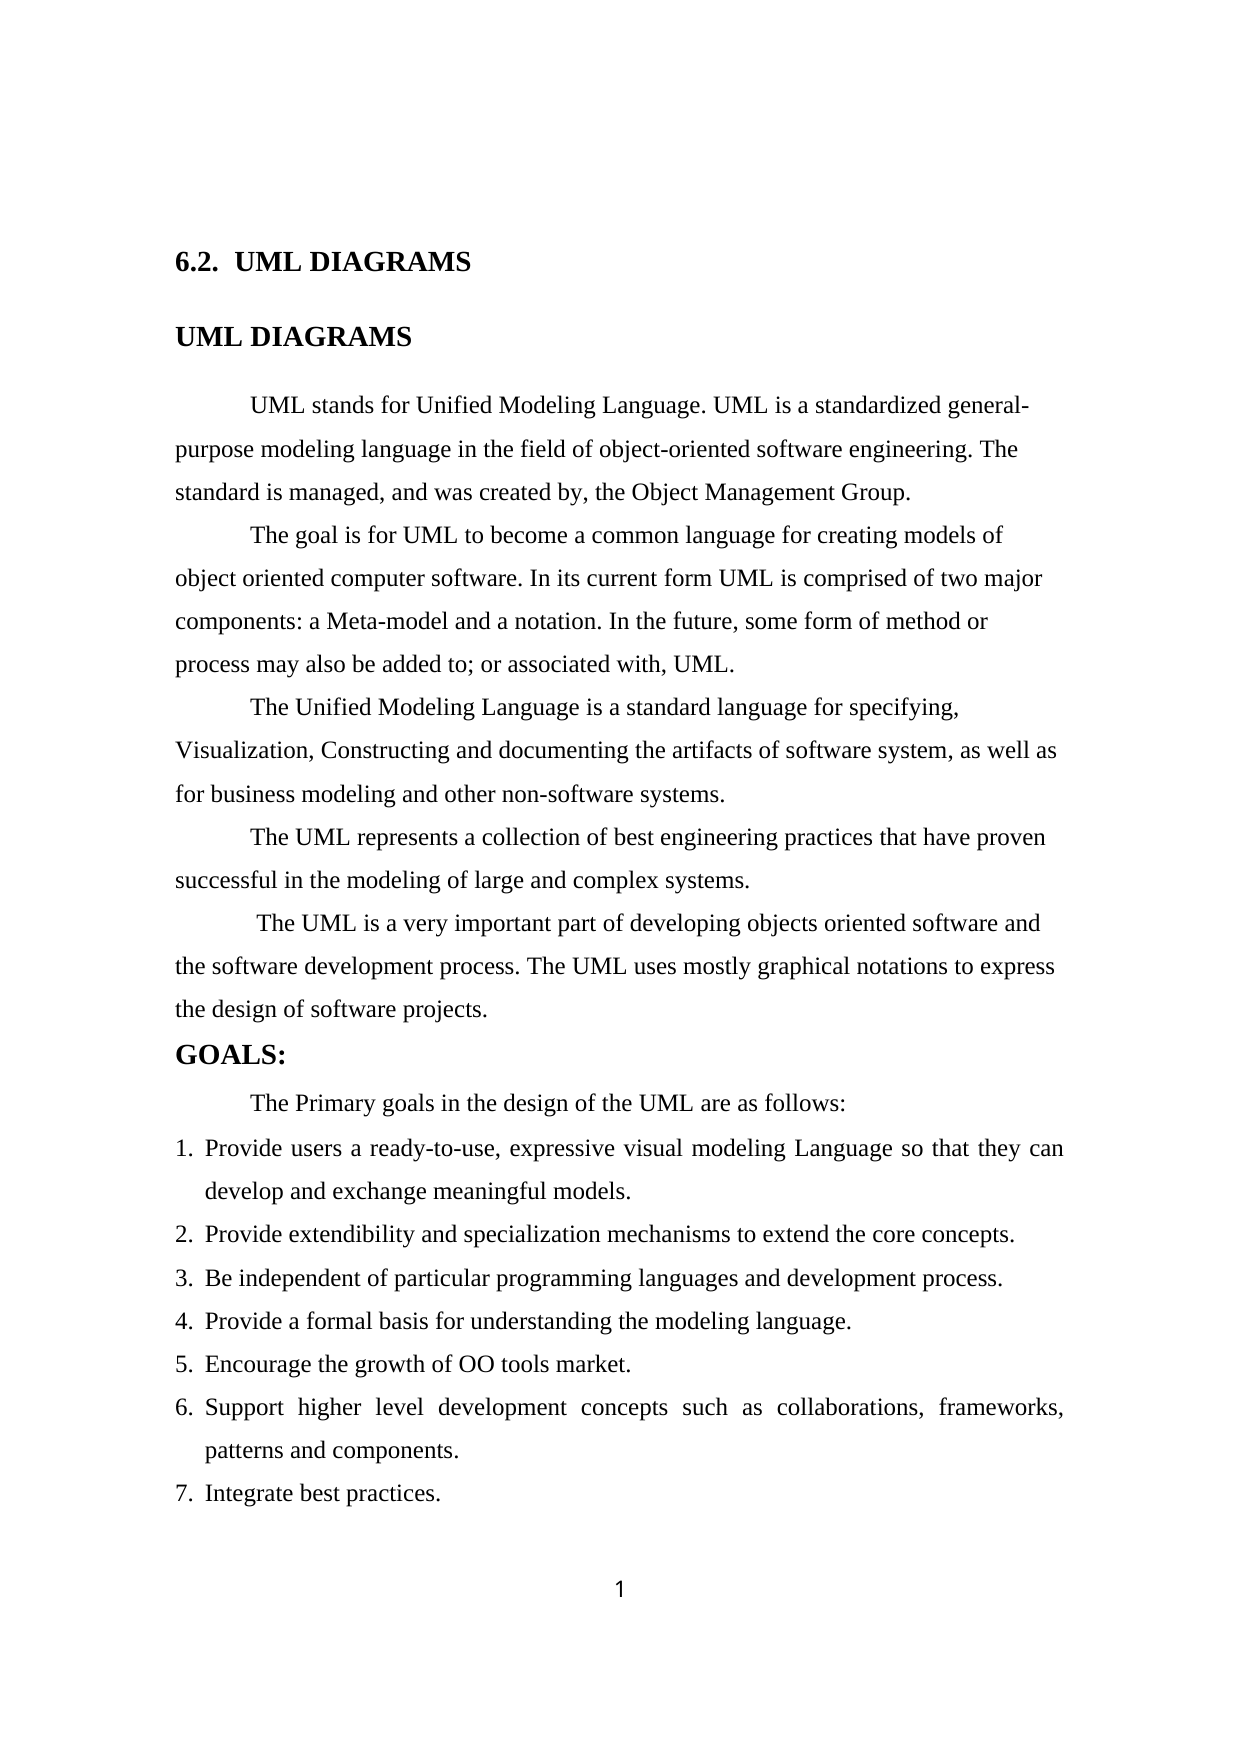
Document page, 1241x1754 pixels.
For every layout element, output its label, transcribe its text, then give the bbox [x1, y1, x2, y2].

list Provide a formal basis for understanding the modeling language. [175, 1306, 1065, 1334]
text The Primary goals in the design of the UML are as follows: [175, 1088, 1065, 1116]
text GOALS: [175, 1037, 1065, 1071]
text The Unified Modeling Language is a standard language for specifying, Visualization, Constructing and documenting the artifacts of software system, as well as for business modeling and other non-software systems. [175, 692, 1065, 807]
list Support higher level development concepts such as collaborations, frameworks, patterns and components. [175, 1392, 1065, 1464]
list Integrate best practices. [175, 1478, 1065, 1507]
text The UML is a very important part of developing objects oriented software and the software development process. The UML uses mostly graphical notations to express the design of software projects. [175, 908, 1065, 1023]
list Provide extendibility and specialization mechanisms to extend the core concepts. [175, 1219, 1065, 1248]
text UML stands for Unified Modeling Language. UML is a standardized general-purpose modeling language in the field of object-oriented software engineering. The standard is managed, and was created by, the Object Management Group. [175, 391, 1065, 506]
list Provide users a ready-to-use, expressive visual modeling Language so that they can develop and exchange meaningful models. [175, 1133, 1065, 1205]
list Be independent of particular programming languages and development process. [175, 1263, 1065, 1291]
list UML DIAGRAMS [175, 244, 1065, 278]
text The goal is for UML to become a common language for creating models of object oriented computer software. In its current form UML is comprised of two major components: a Meta-model and a notation. In the future, some form of method or process may also be added to; or associated with, UML. [175, 520, 1065, 678]
text UML DIAGRAMS [175, 319, 1065, 353]
text The UML represents a collection of best engineering practices that have proven successful in the modeling of large and complex systems. [175, 822, 1065, 894]
list Encourage the growth of OO tools market. [175, 1349, 1065, 1378]
